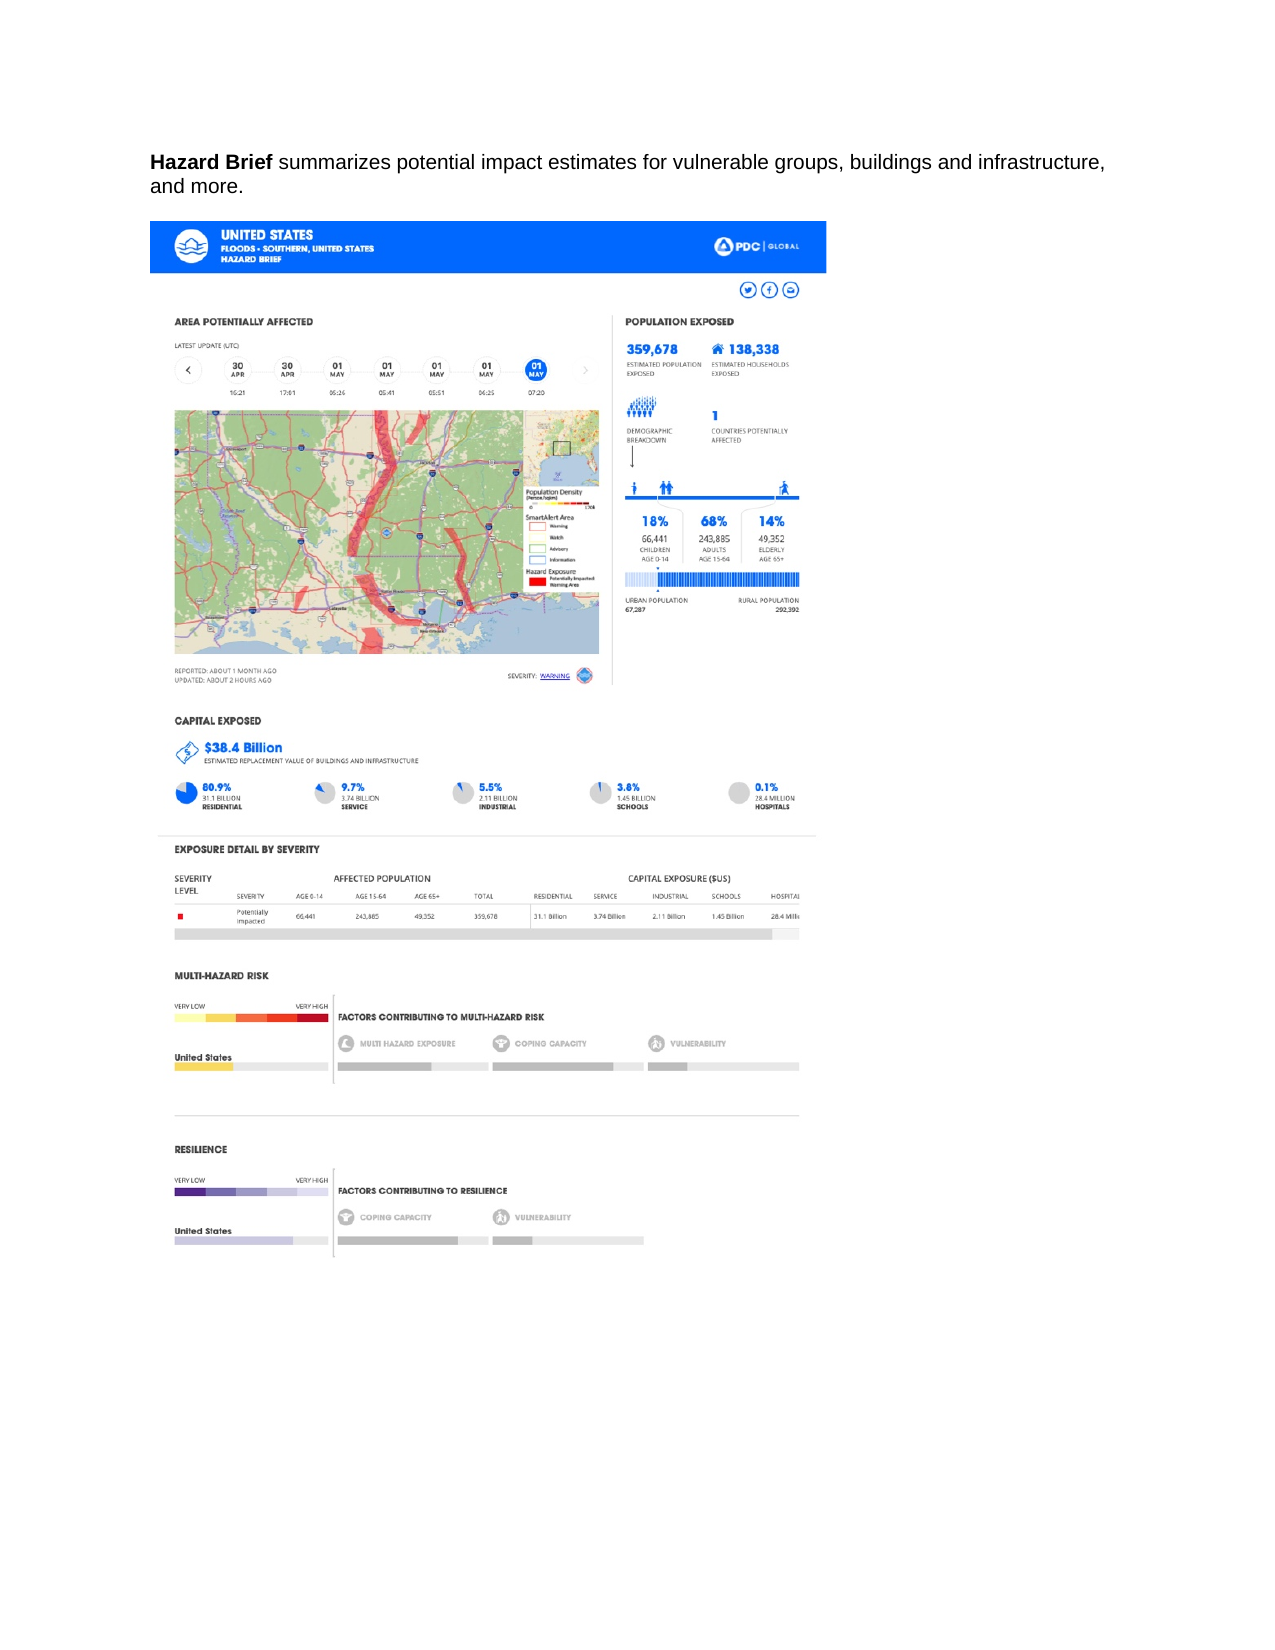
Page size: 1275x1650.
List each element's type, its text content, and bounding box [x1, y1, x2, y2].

text Hazard Brief summarizes potential impact estimates for vulnerable groups, buildings and infrastructure, and more. [150, 150, 1125, 198]
picture [150, 221, 827, 1260]
